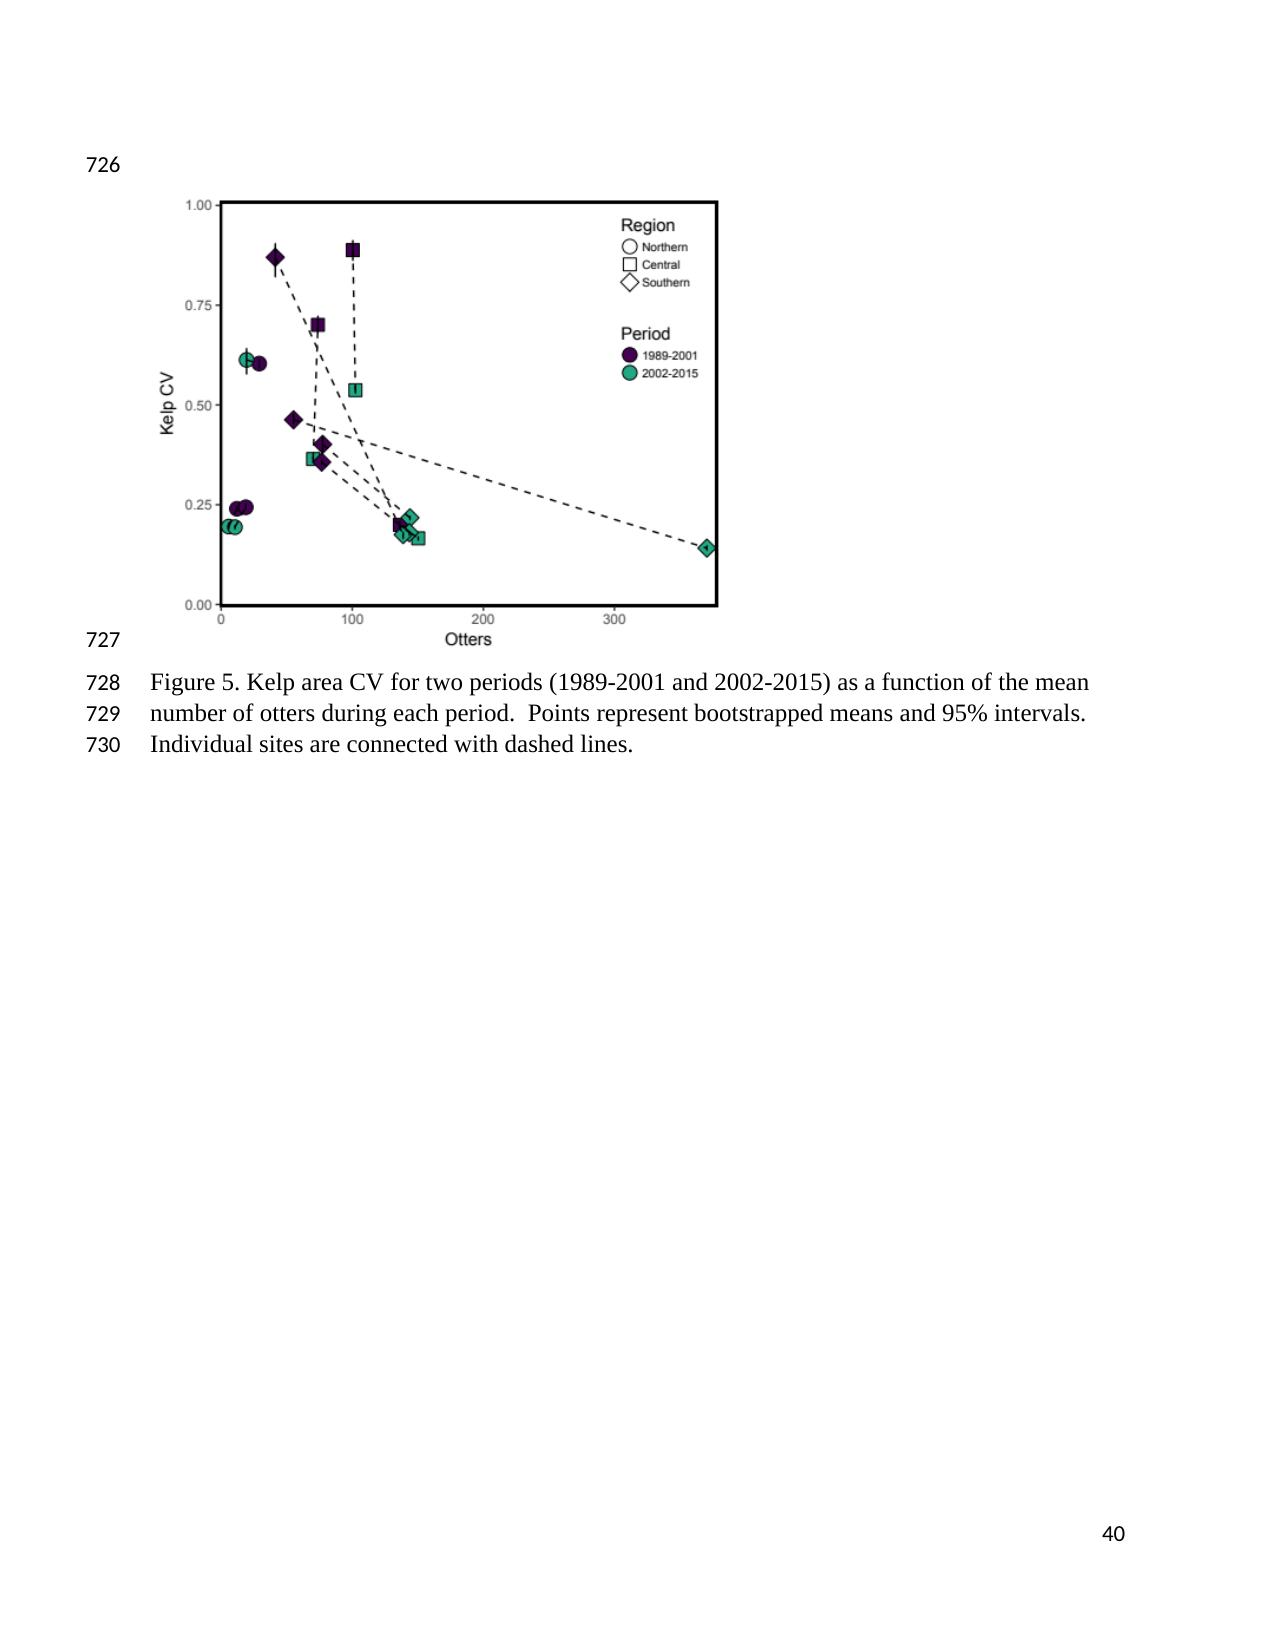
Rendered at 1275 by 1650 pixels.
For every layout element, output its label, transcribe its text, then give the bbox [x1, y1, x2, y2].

text Figure 5. Kelp area CV for two periods (1989-2001 and 2002-2015) as a function of the mean number of otters during each period. Points represent bootstrapped means and 95% intervals. Individual sites are connected with dashed lines. [150, 667, 1125, 757]
